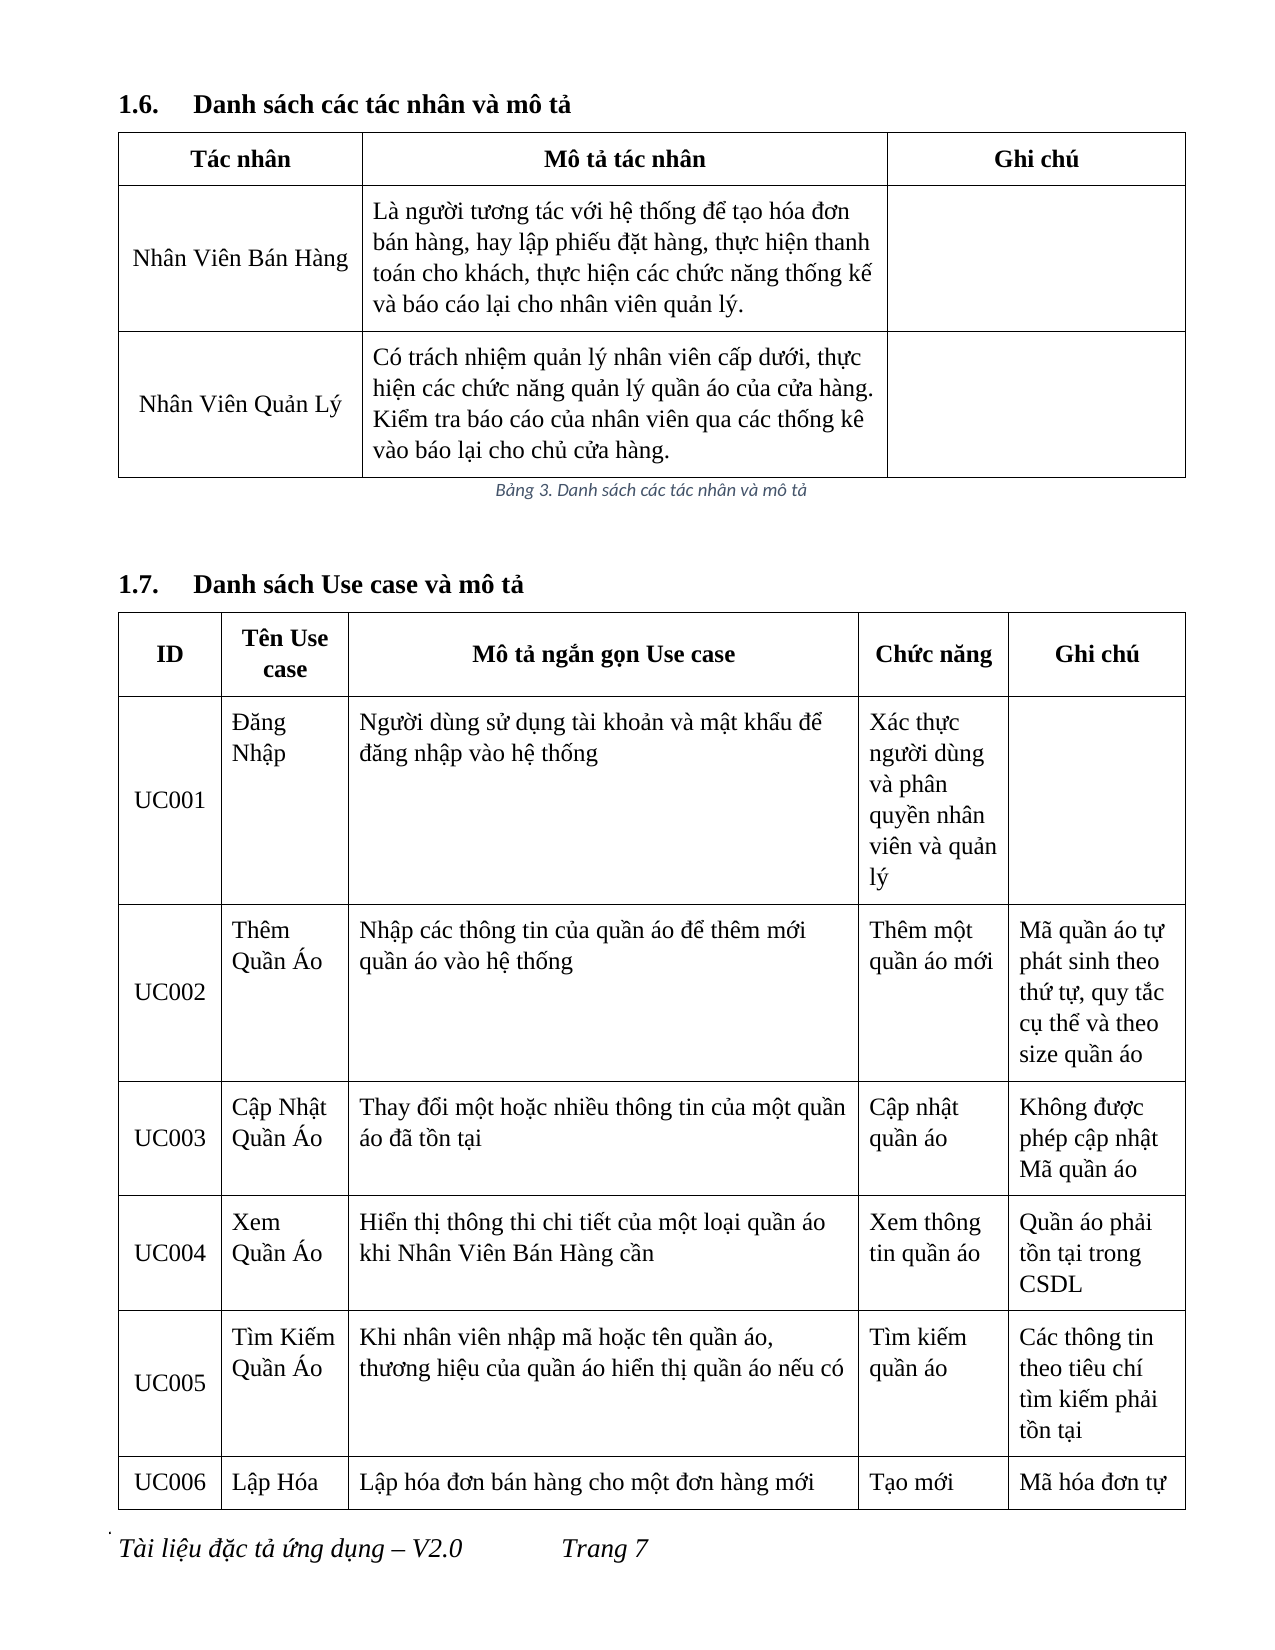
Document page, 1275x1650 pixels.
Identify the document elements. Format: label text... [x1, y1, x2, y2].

table_cell Thay đổi một hoặc nhiều thông tin của một quần áo đã tồn tại [349, 1082, 858, 1195]
table_cell Xem thông tin quần áo [859, 1196, 1008, 1310]
table_cell Hiển thị thông thi chi tiết của một loại quần áo khi Nhân Viên Bán Hàng cần [349, 1196, 858, 1310]
table_cell Nhân Viên Quản Lý [119, 332, 362, 477]
table_cell Tìm Kiếm Quần Áo [222, 1311, 348, 1456]
table_cell UC006 [119, 1457, 221, 1509]
table_cell [1009, 697, 1185, 904]
table_cell Thêm Quần Áo [222, 905, 348, 1081]
table_cell UC002 [119, 905, 221, 1081]
table_cell Nhân Viên Bán Hàng [119, 186, 362, 331]
table_cell UC001 [119, 697, 221, 904]
text Bảng . Danh sách các tác nhân và mô tả [118, 478, 1186, 501]
table_cell Thêm một quần áo mới [859, 905, 1008, 1081]
table_header Mô tả ngắn gọn Use case [349, 613, 858, 696]
table_cell Người dùng sử dụng tài khoản và mật khẩu để đăng nhập vào hệ thống [349, 697, 858, 904]
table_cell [1009, 1457, 1185, 1509]
text Danh sách các tác nhân và mô tả [118, 89, 1186, 120]
table_cell UC003 [119, 1082, 221, 1195]
table_cell Tạo mới một hóa đơn [859, 1457, 1008, 1509]
table_cell Nhập các thông tin của quần áo để thêm mới quần áo vào hệ thống [349, 905, 858, 1081]
table_cell Xác thực người dùng và phân quyền nhân viên và quản lý [859, 697, 1008, 904]
table_cell Đăng Nhập [222, 697, 348, 904]
table_cell UC004 [119, 1196, 221, 1310]
table_cell Cập Nhật Quần Áo [222, 1082, 348, 1195]
table_cell Quần áo phải tồn tại trong CSDL [1009, 1196, 1185, 1310]
table_header ID [119, 613, 221, 696]
table_header Ghi chú [888, 133, 1185, 185]
table_header Tác nhân [119, 133, 362, 185]
table_cell [888, 332, 1185, 477]
table_cell [888, 186, 1185, 331]
table_cell Khi nhân viên nhập mã hoặc tên quần áo, thương hiệu của quần áo hiển thị quần áo nếu có [349, 1311, 858, 1456]
table_cell Lập Hóa Đơn [222, 1457, 348, 1509]
table_cell Là người tương tác với hệ thống để tạo hóa đơn bán hàng, hay lập phiếu đặt hàng, thực hiện thanh toán cho khách, thực hiện các chức năng thống kế và báo cáo lại cho nhân viên quản lý. [363, 186, 887, 331]
table_cell Có trách nhiệm quản lý nhân viên cấp dưới, thực hiện các chức năng quản lý quần áo của cửa hàng. Kiểm tra báo cáo của nhân viên qua các thống kê vào báo lại cho chủ cửa hàng. [363, 332, 887, 477]
table_cell Không được phép cập nhật Mã quần áo [1009, 1082, 1185, 1195]
table_cell Các thông tin theo tiêu chí tìm kiếm phải tồn tại [1009, 1311, 1185, 1456]
table_header Chức năng [859, 613, 1008, 696]
table_header Tên Use case [222, 613, 348, 696]
table_cell Mã quần áo tự phát sinh theo thứ tự, quy tắc cụ thể và theo size quần áo [1009, 905, 1185, 1081]
table_cell Xem Quần Áo [222, 1196, 348, 1310]
table_cell Cập nhật quần áo [859, 1082, 1008, 1195]
table_cell Tìm kiếm quần áo [859, 1311, 1008, 1456]
table_header Ghi chú [1009, 613, 1185, 696]
table_header Mô tả tác nhân [363, 133, 887, 185]
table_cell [349, 1457, 858, 1509]
table_cell UC005 [119, 1311, 221, 1456]
text Danh sách Use case và mô tả [118, 568, 1186, 599]
